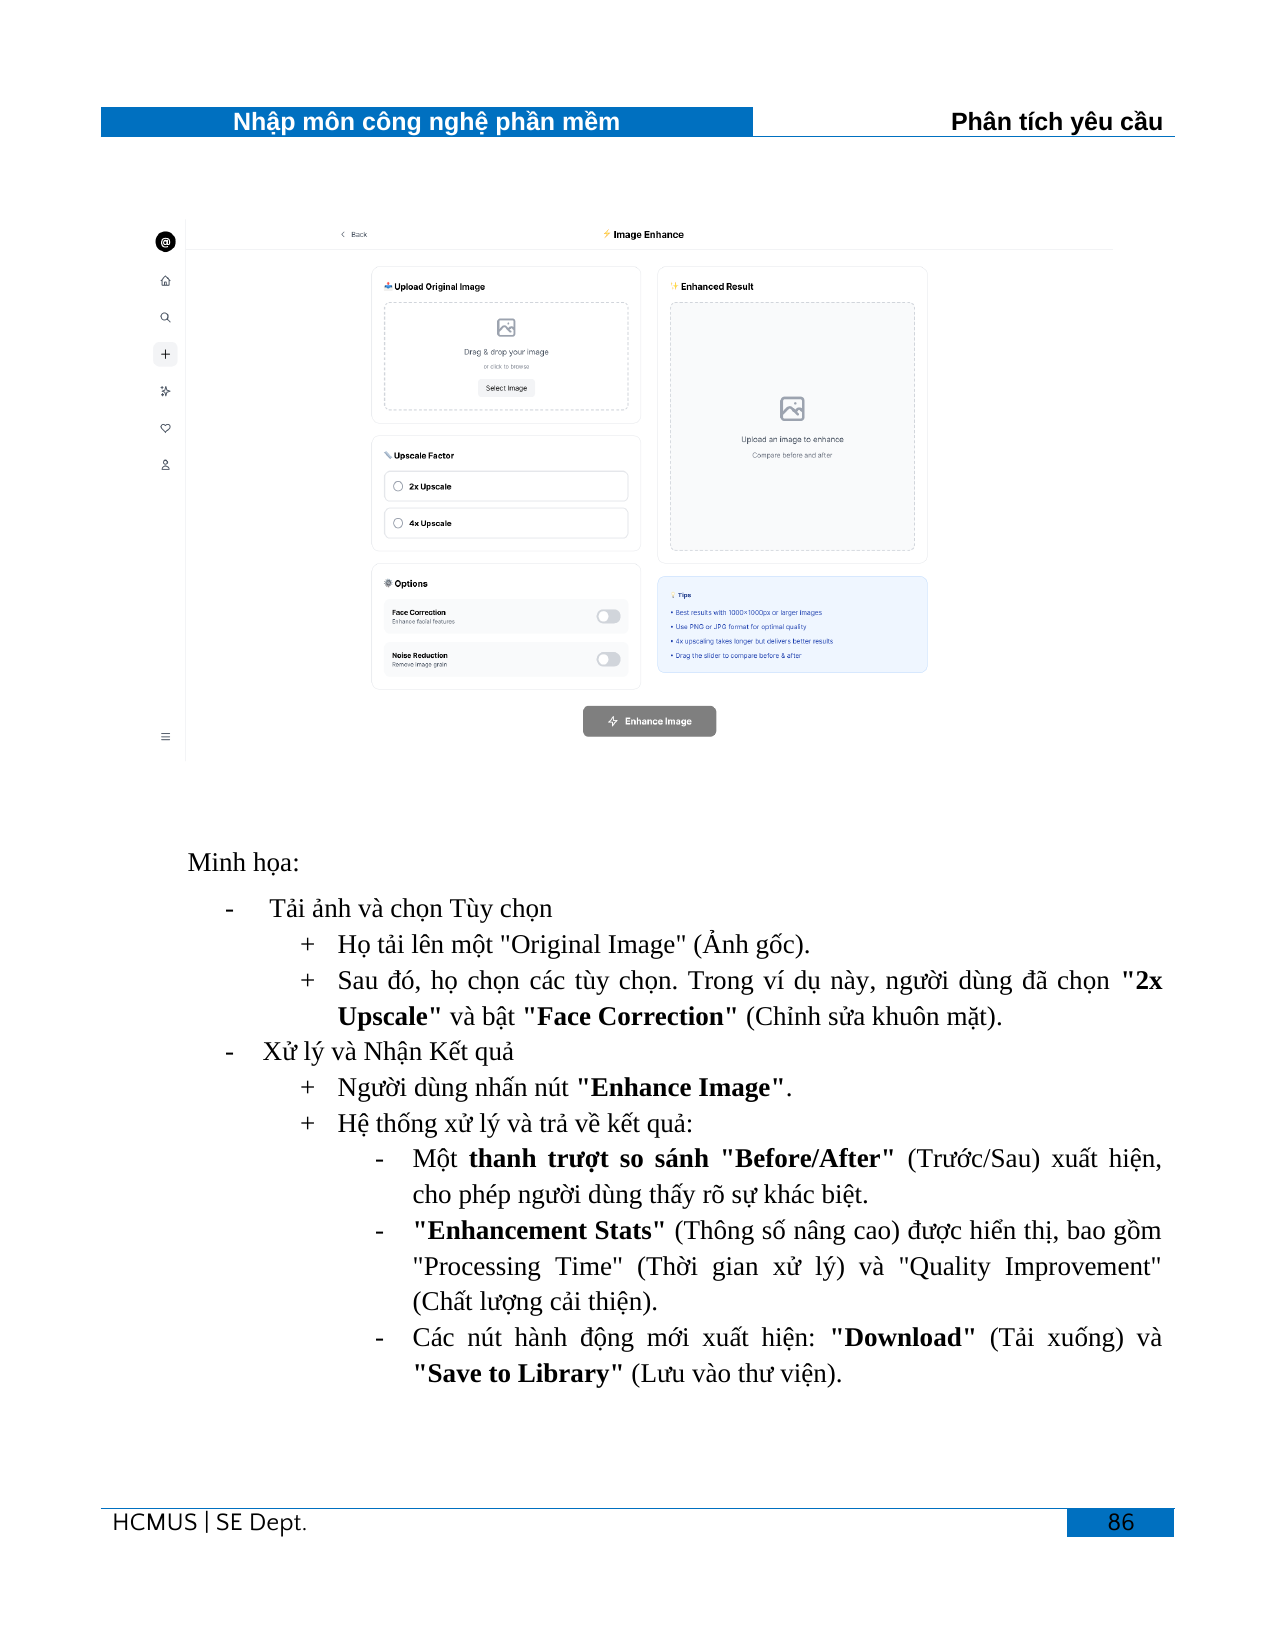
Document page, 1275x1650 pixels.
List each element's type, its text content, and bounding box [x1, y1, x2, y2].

text Minh họa: [112, 846, 1162, 877]
list Người dùng nhấn nút "Enhance Image". [300, 1071, 1162, 1102]
list Sau đó, họ chọn các tùy chọn. Trong ví dụ này, người dùng đã chọn "2x Upscale" và bật "Face Correction" (Chỉnh sửa khuôn mặt). [300, 964, 1162, 1031]
list Một thanh trượt so sánh "Before/After" (Trước/Sau) xuất hiện, cho phép người dùng thấy rõ sự khác biệt. [375, 1143, 1162, 1209]
list Các nút hành động mới xuất hiện: "Download" (Tải xuống) và "Save to Library" (Lưu vào thư viện). [375, 1321, 1162, 1388]
list Xử lý và Nhận Kết quả [225, 1035, 1162, 1067]
picture [112, 174, 1151, 832]
list "Enhancement Stats" (Thông số nâng cao) được hiển thị, bao gồm "Processing Time" (Thời gian xử lý) và "Quality Improvement" (Chất lượng cải thiện). [375, 1214, 1162, 1317]
list Tải ảnh và chọn Tùy chọn [225, 892, 1162, 924]
list Họ tải lên một "Original Image" (Ảnh gốc). [300, 928, 1162, 959]
list Hệ thống xử lý và trả về kết quả: [300, 1107, 1162, 1138]
